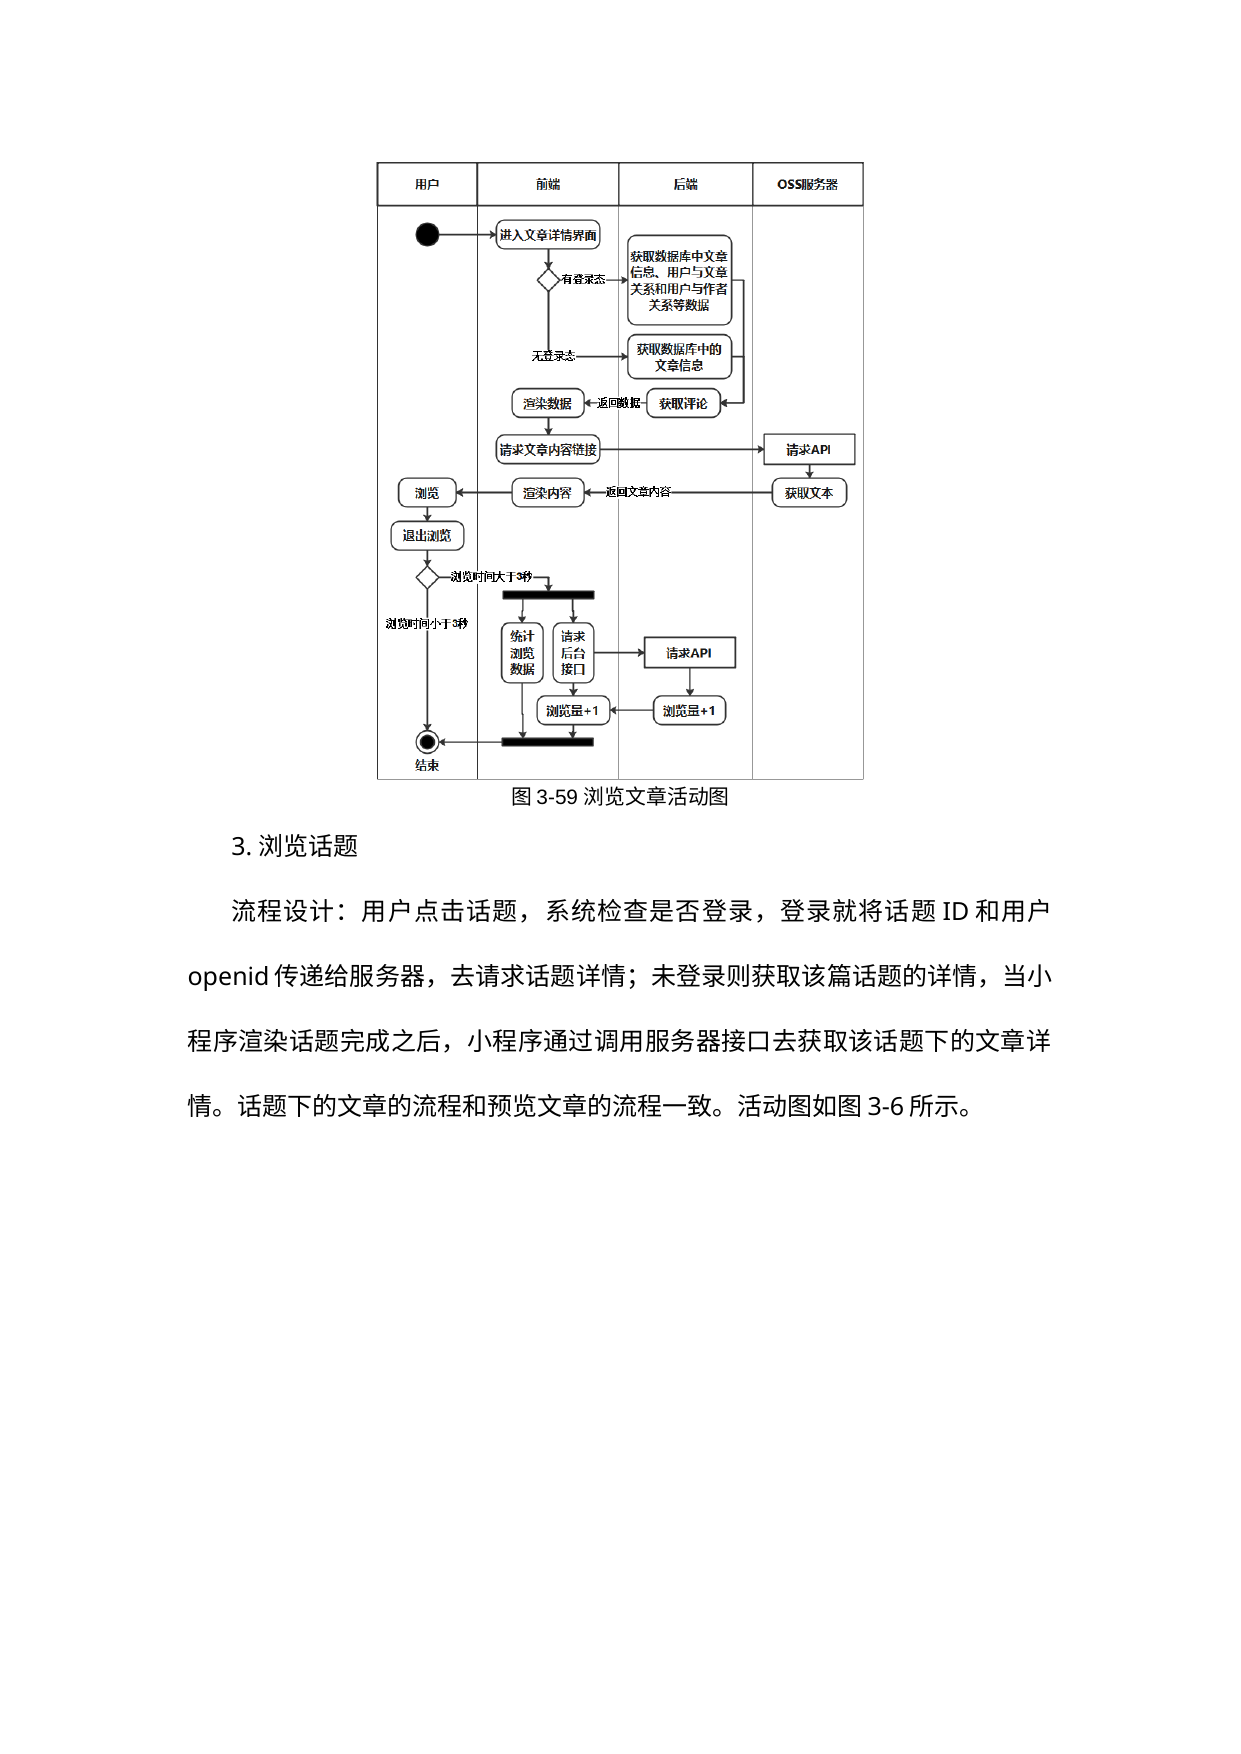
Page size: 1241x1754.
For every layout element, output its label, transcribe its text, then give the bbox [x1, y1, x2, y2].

picture [376, 162, 864, 780]
list 流程设计：用户点击话题，系统检查是否登录，登录就将话题ID和用户openid传递给服务器，去请求话题详情；未登录则获取该篇话题的详情，当小程序渲染话题完成之后，小程序通过调用服务器接口去获取该话题下的文章详情。话题下的文章的流程和预览文章的流程一致。活动图如图3-6所示。 [187, 877, 1053, 1137]
list 浏览话题 [187, 812, 1053, 877]
list 图 3-59 浏览文章活动图 [187, 779, 1053, 812]
